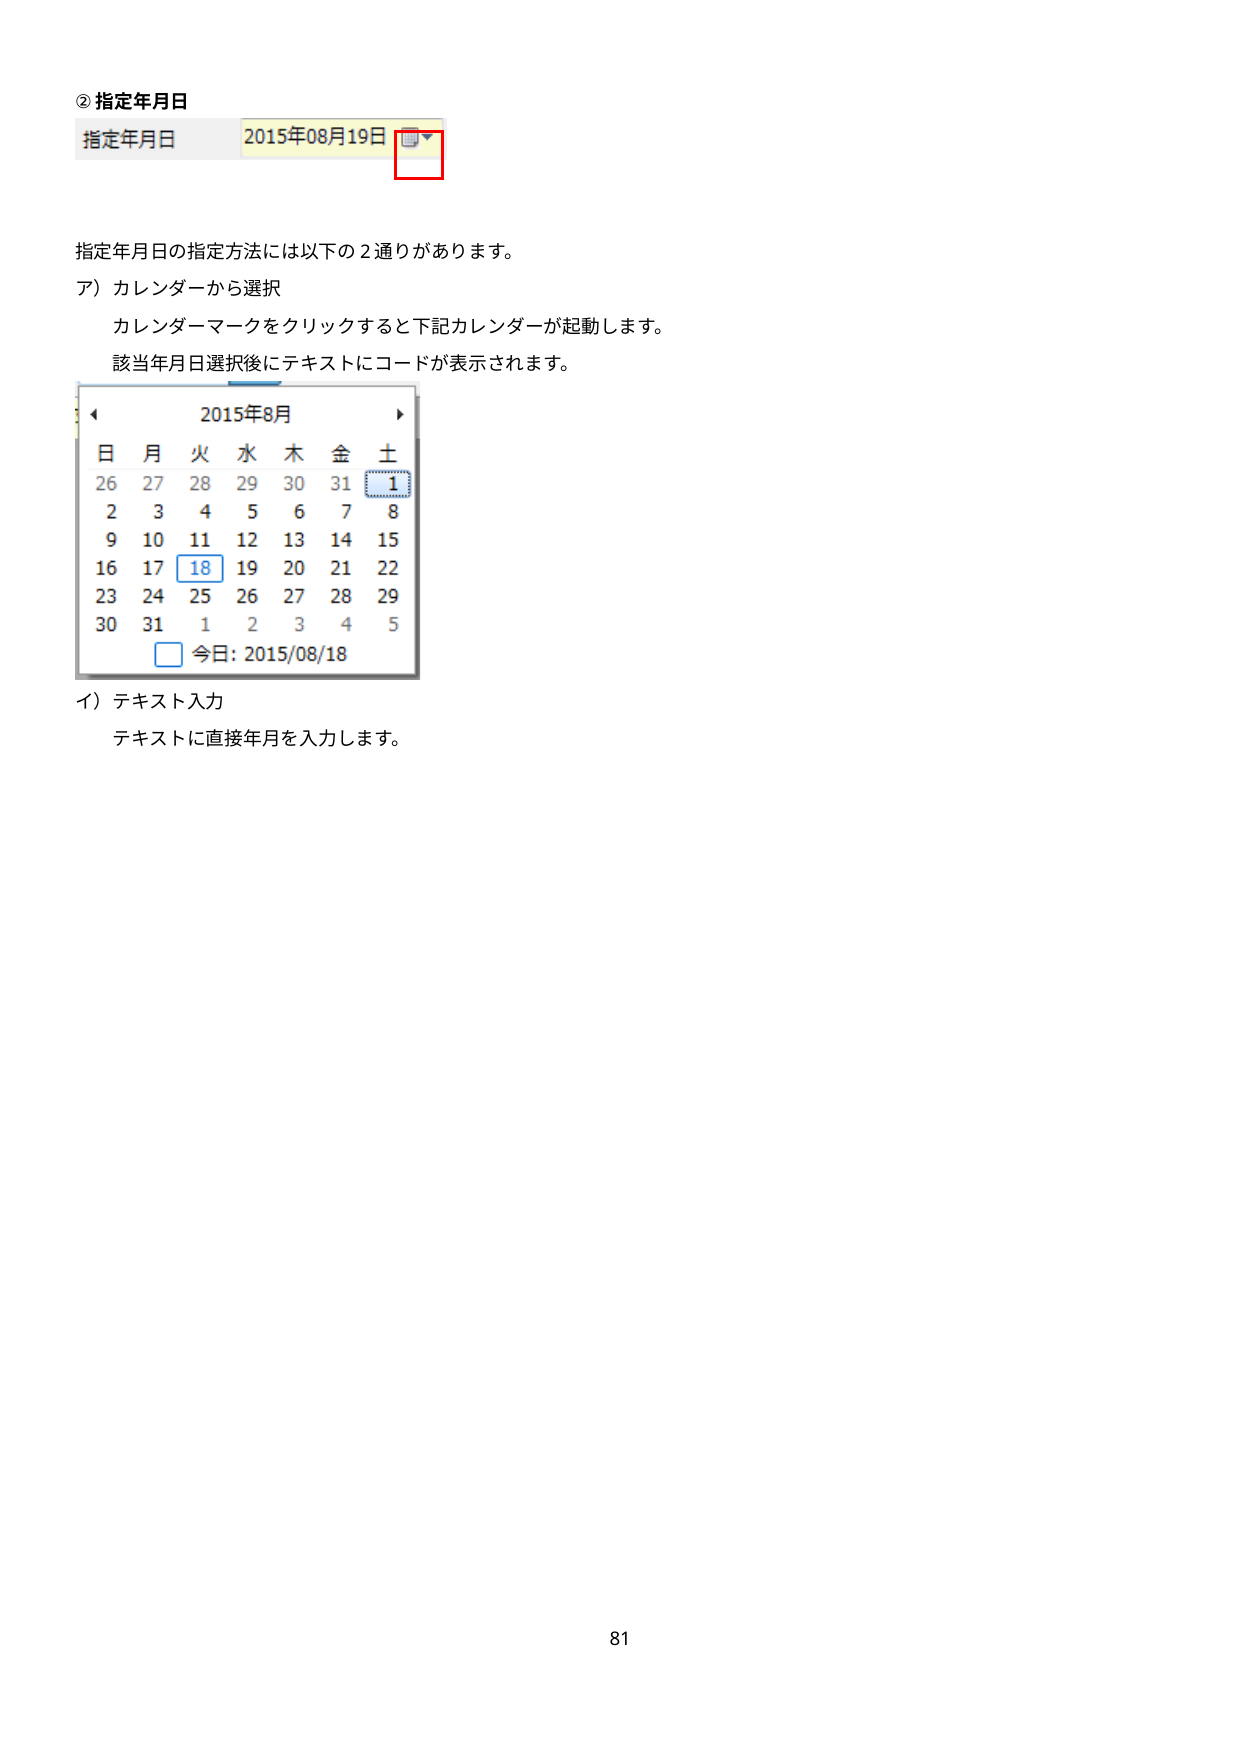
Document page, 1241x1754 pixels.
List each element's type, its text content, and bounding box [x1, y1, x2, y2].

text ア）カレンダーから選択 [75, 269, 1165, 306]
text 該当年月日選択後にテキストにコードが表示されます。 [75, 344, 1165, 381]
text カレンダーマークをクリックすると下記カレンダーが起動します。 [75, 306, 1165, 344]
text テキストに直接年月を入力します。 [75, 719, 1165, 756]
picture [75, 118, 447, 160]
picture [75, 381, 421, 680]
picture [397, 133, 441, 160]
text ②指定年月日 [75, 81, 1165, 119]
text 指定年月日の指定方法には以下の2通りがあります。 [75, 231, 1165, 269]
